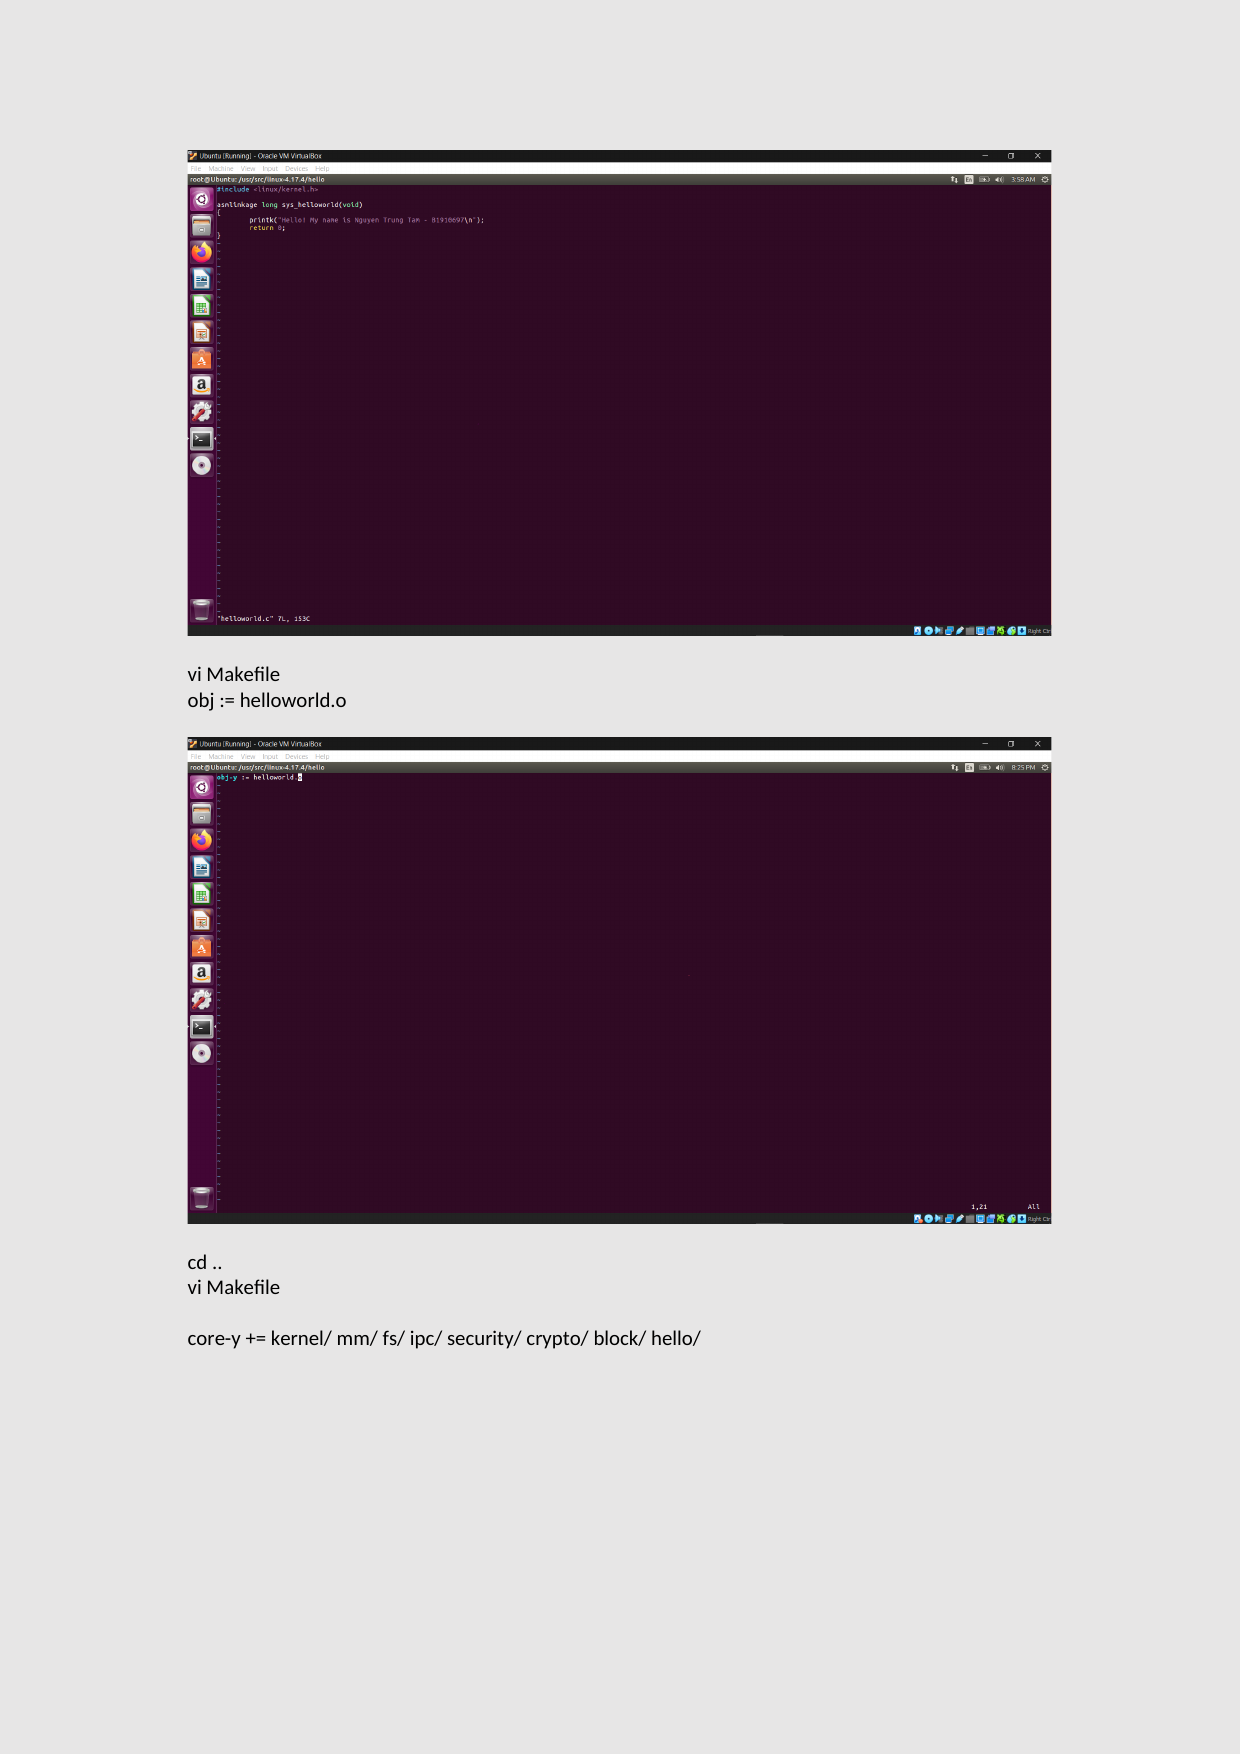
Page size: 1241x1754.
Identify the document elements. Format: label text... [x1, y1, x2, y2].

text vi Makefile [187, 661, 1053, 687]
text obj := helloworld.o [187, 687, 1053, 712]
picture [187, 150, 1052, 636]
text vi Makefile [187, 1274, 1053, 1300]
text cd .. [187, 1249, 1053, 1274]
text core-y += kernel/ mm/ fs/ ipc/ security/ crypto/ block/ hello/ [187, 1325, 1053, 1351]
picture [187, 737, 1052, 1224]
